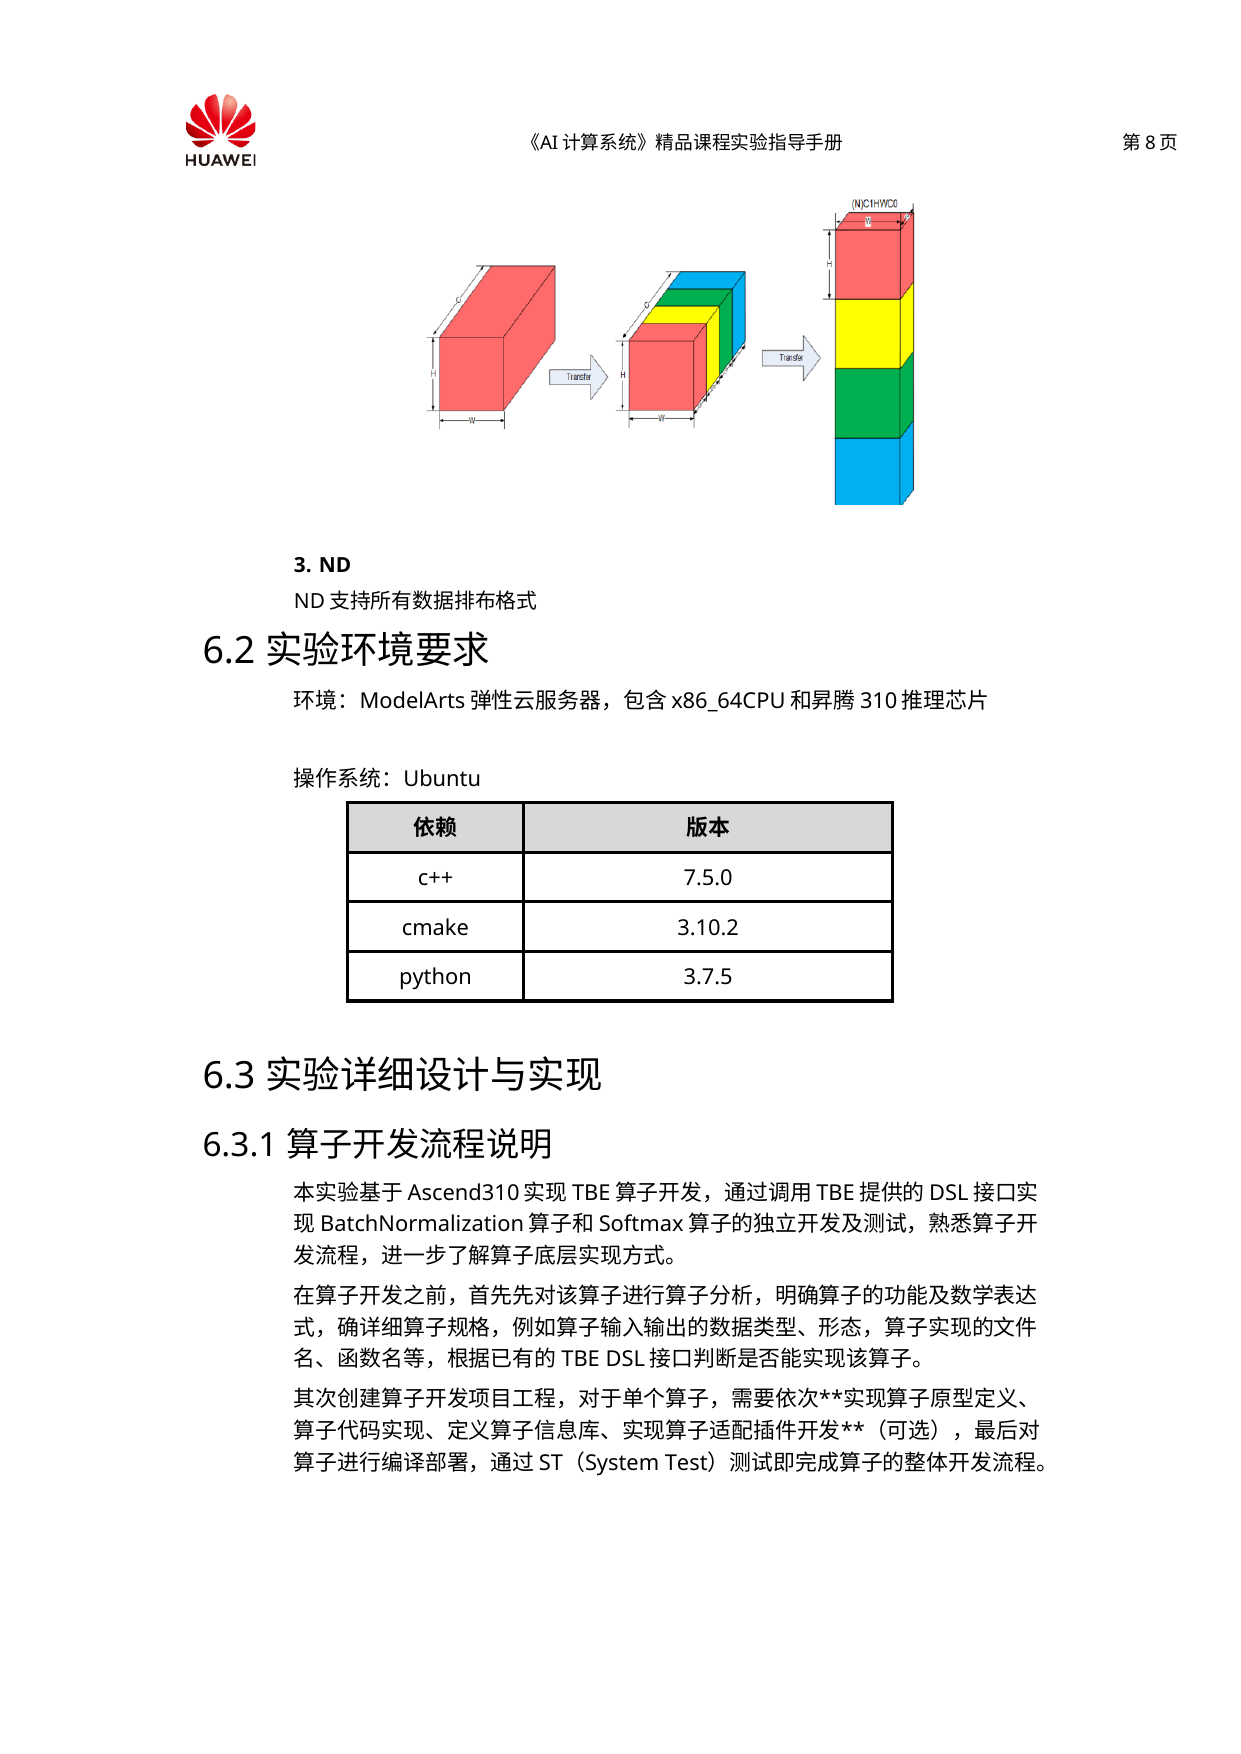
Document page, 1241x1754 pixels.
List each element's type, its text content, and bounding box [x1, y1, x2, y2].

text 其次创建算子开发项目工程，对于单个算子，需要依次**实现算子原型定义、算子代码实现、定义算子信息库、实现算子适配插件开发**（可选），最后对算子进行编译部署，通过ST（System Test）测试即完成算子的整体开发流程。 [294, 1381, 1053, 1477]
table_cell python [349, 953, 522, 999]
text 操作系统：Ubuntu [294, 761, 1053, 793]
table_cell 3.7.5 [525, 953, 891, 999]
picture [414, 192, 932, 505]
list ND [294, 550, 1053, 578]
picture [186, 94, 256, 166]
table_cell cmake [349, 903, 522, 950]
table_cell 3.10.2 [525, 903, 891, 950]
list ND支持所有数据排布格式 [294, 586, 1053, 615]
text 环境：ModelArts弹性云服务器，包含x86_64CPU和昇腾310推理芯片 [294, 683, 1053, 714]
table_header 版本 [525, 804, 891, 851]
subtitle 算子开发流程说明 [202, 1121, 1053, 1166]
subtitle 实验环境要求 [202, 623, 1053, 674]
text 在算子开发之前，首先先对该算子进行算子分析，明确算子的功能及数学表达式，确详细算子规格，例如算子输入输出的数据类型、形态，算子实现的文件名、函数名等，根据已有的 TBE DSL接口判断是否能实现该算子。 [294, 1278, 1053, 1373]
table_header 依赖 [349, 804, 522, 851]
table_cell c++ [349, 854, 522, 900]
text 本实验基于Ascend310实现TBE算子开发，通过调用TBE提供的DSL接口实现BatchNormalization算子和Softmax算子的独立开发及测试，熟悉算子开发流程，进一步了解算子底层实现方式。 [294, 1174, 1053, 1270]
subtitle 实验详细设计与实现 [202, 1049, 1053, 1100]
table_cell 7.5.0 [525, 854, 891, 900]
